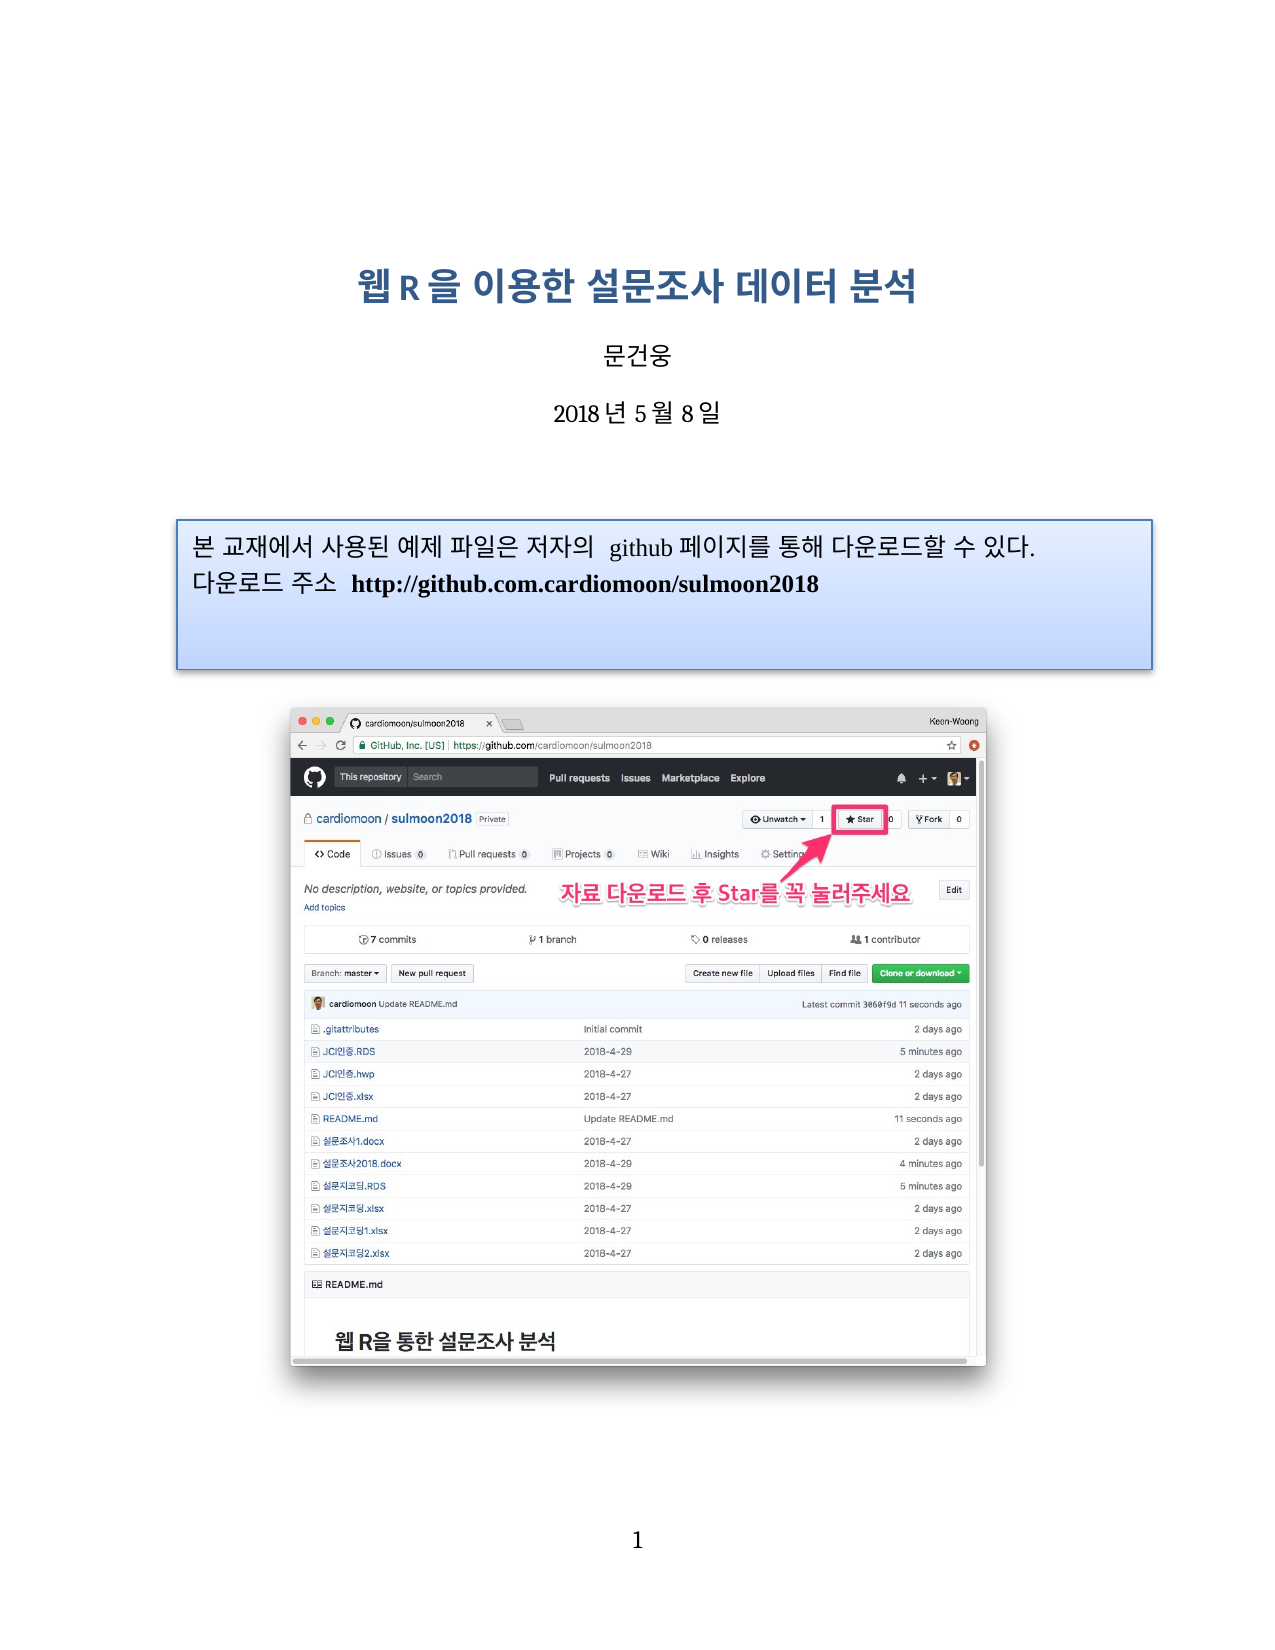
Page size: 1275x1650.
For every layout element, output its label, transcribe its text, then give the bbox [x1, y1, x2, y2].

title 웹R을 이용한 설문조사 데이터 분석 [177, 257, 1098, 311]
text 문건웅 [177, 336, 1098, 372]
text 2018년 5월 8일 [177, 393, 1098, 429]
picture [252, 686, 1023, 1420]
